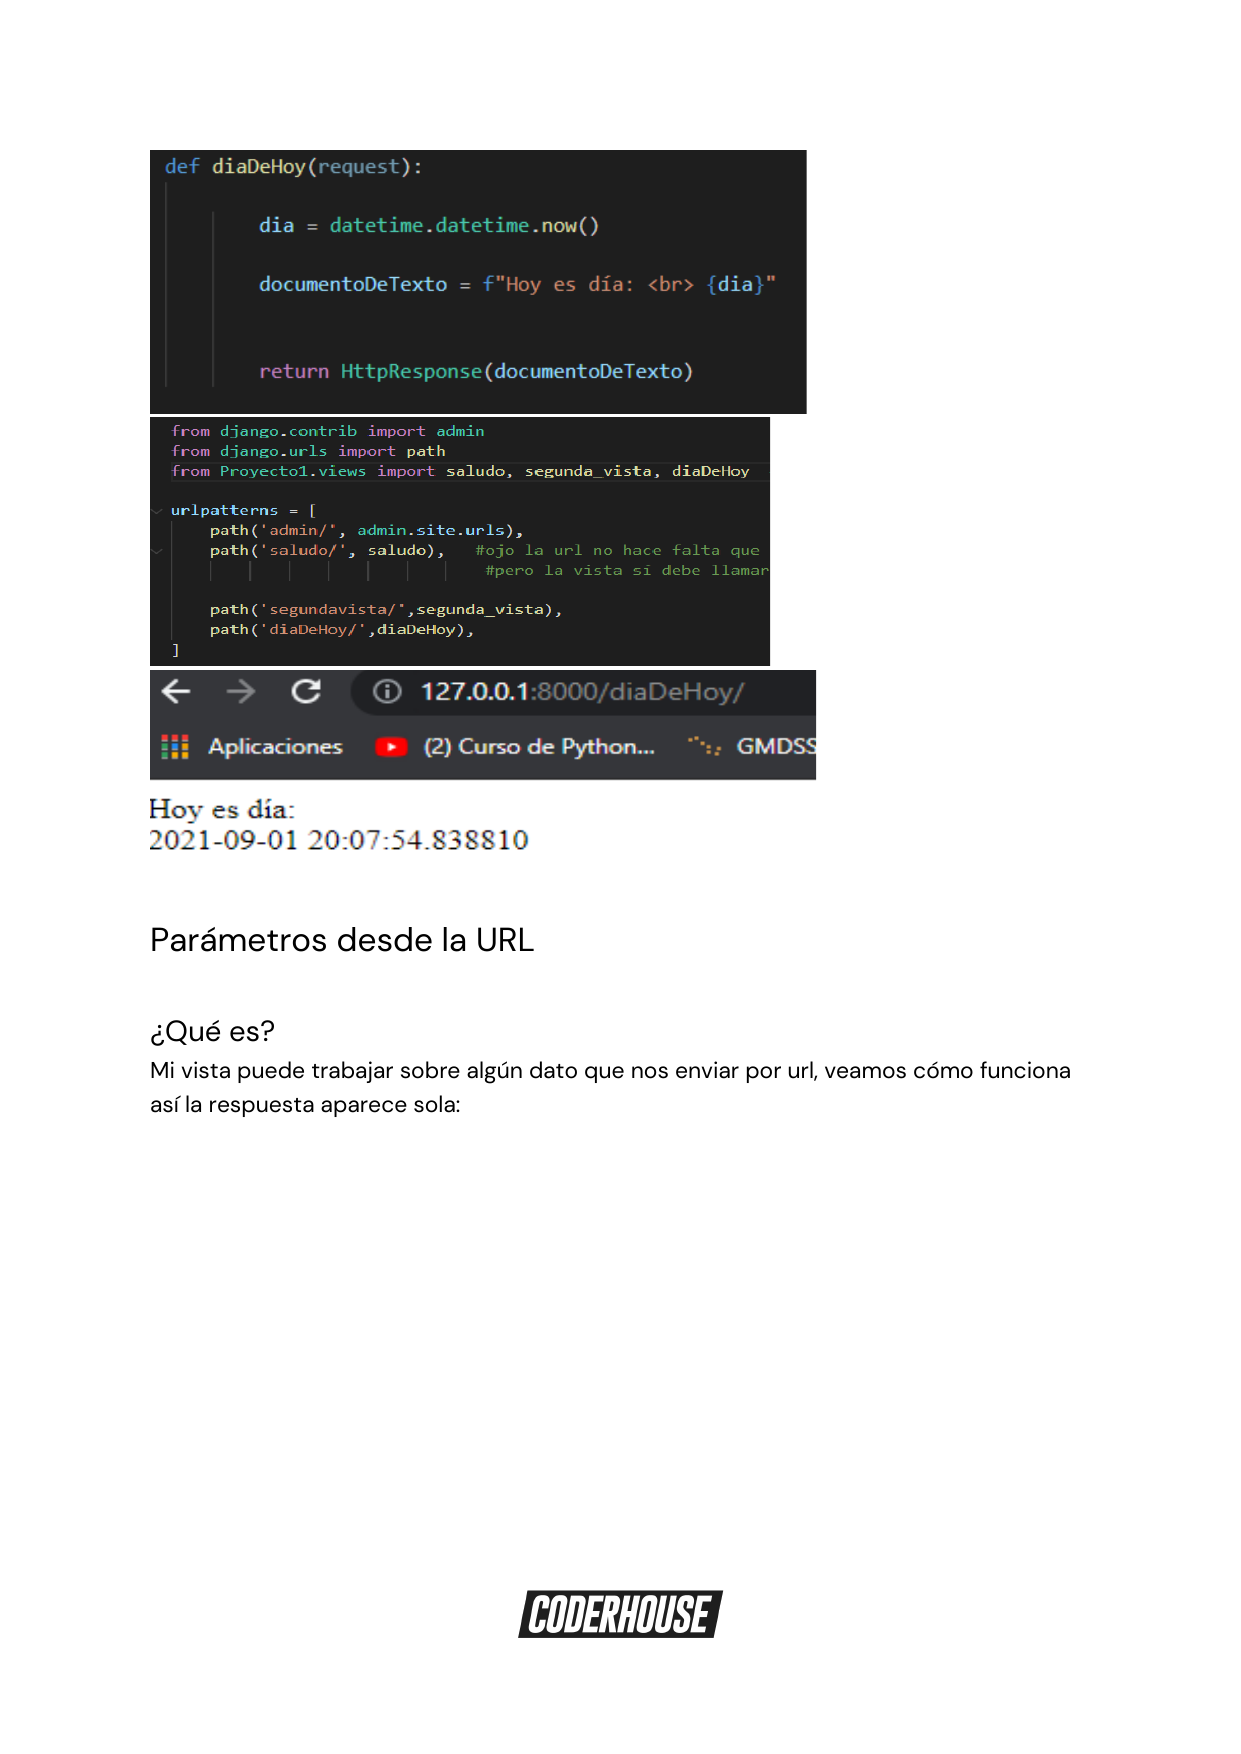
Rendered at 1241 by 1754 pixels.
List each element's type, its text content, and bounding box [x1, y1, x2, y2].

picture [150, 150, 807, 414]
picture [150, 670, 817, 881]
picture [512, 1587, 728, 1641]
text ¿Qué es? [150, 1012, 1090, 1050]
text Mi vista puede trabajar sobre algún dato que nos enviar por url, veamos cómo funciona así la respuesta aparece sola: [150, 1056, 1090, 1120]
text Parámetros desde la URL [150, 919, 1090, 962]
picture [150, 417, 771, 666]
